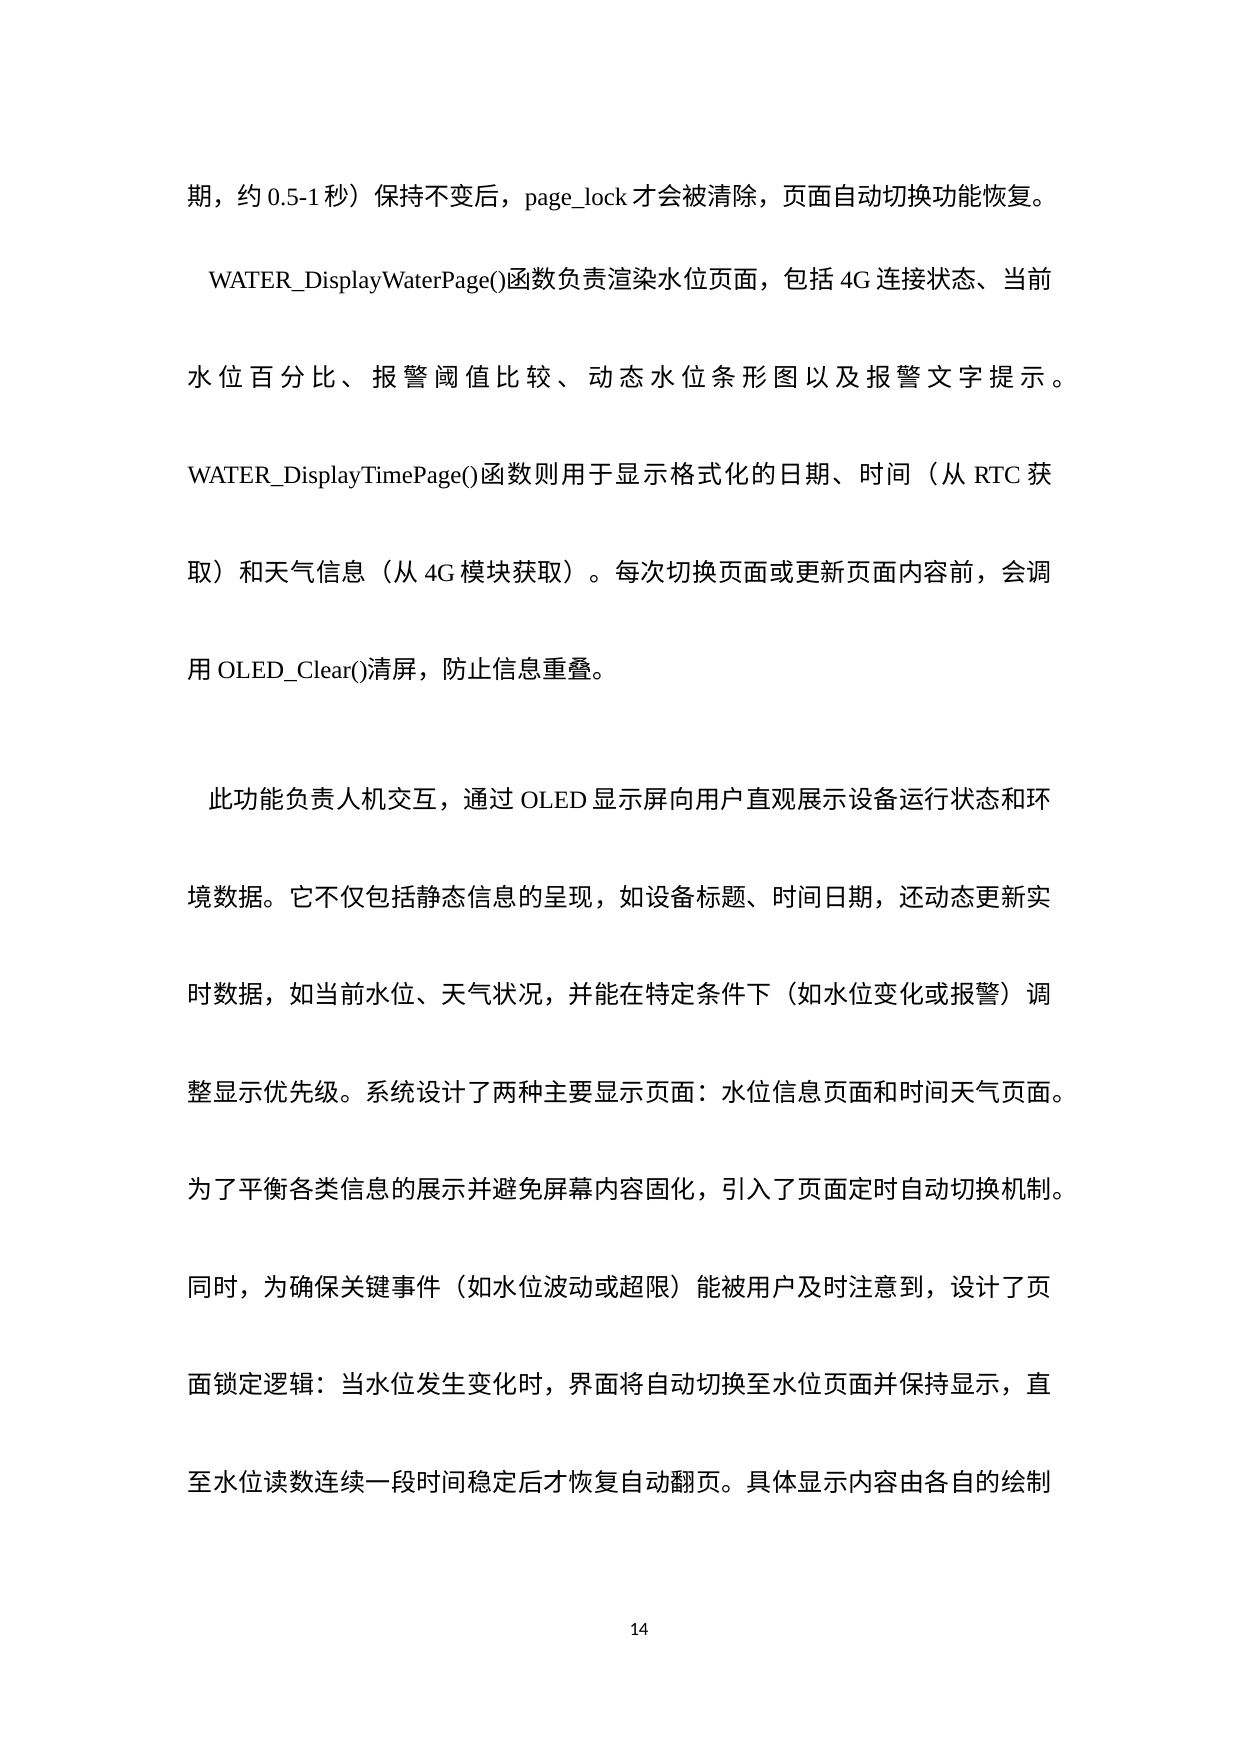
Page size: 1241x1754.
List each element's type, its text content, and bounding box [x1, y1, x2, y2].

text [187, 765, 1053, 1513]
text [187, 162, 1053, 227]
text WATER_DisplayWaterPage()函数负责渲染水位页面，包括4G连接状态、当前水位百分比、报警阈值比较、动态水位条形图以及报警文字提示。WATER_DisplayTimePage()函数则用于显示格式化的日期、时间（从RTC获取）和天气信息（从4G模块获取）。每次切换页面或更新页面内容前，会调用OLED_Clear()清屏，防止信息重叠。 [187, 245, 1053, 700]
